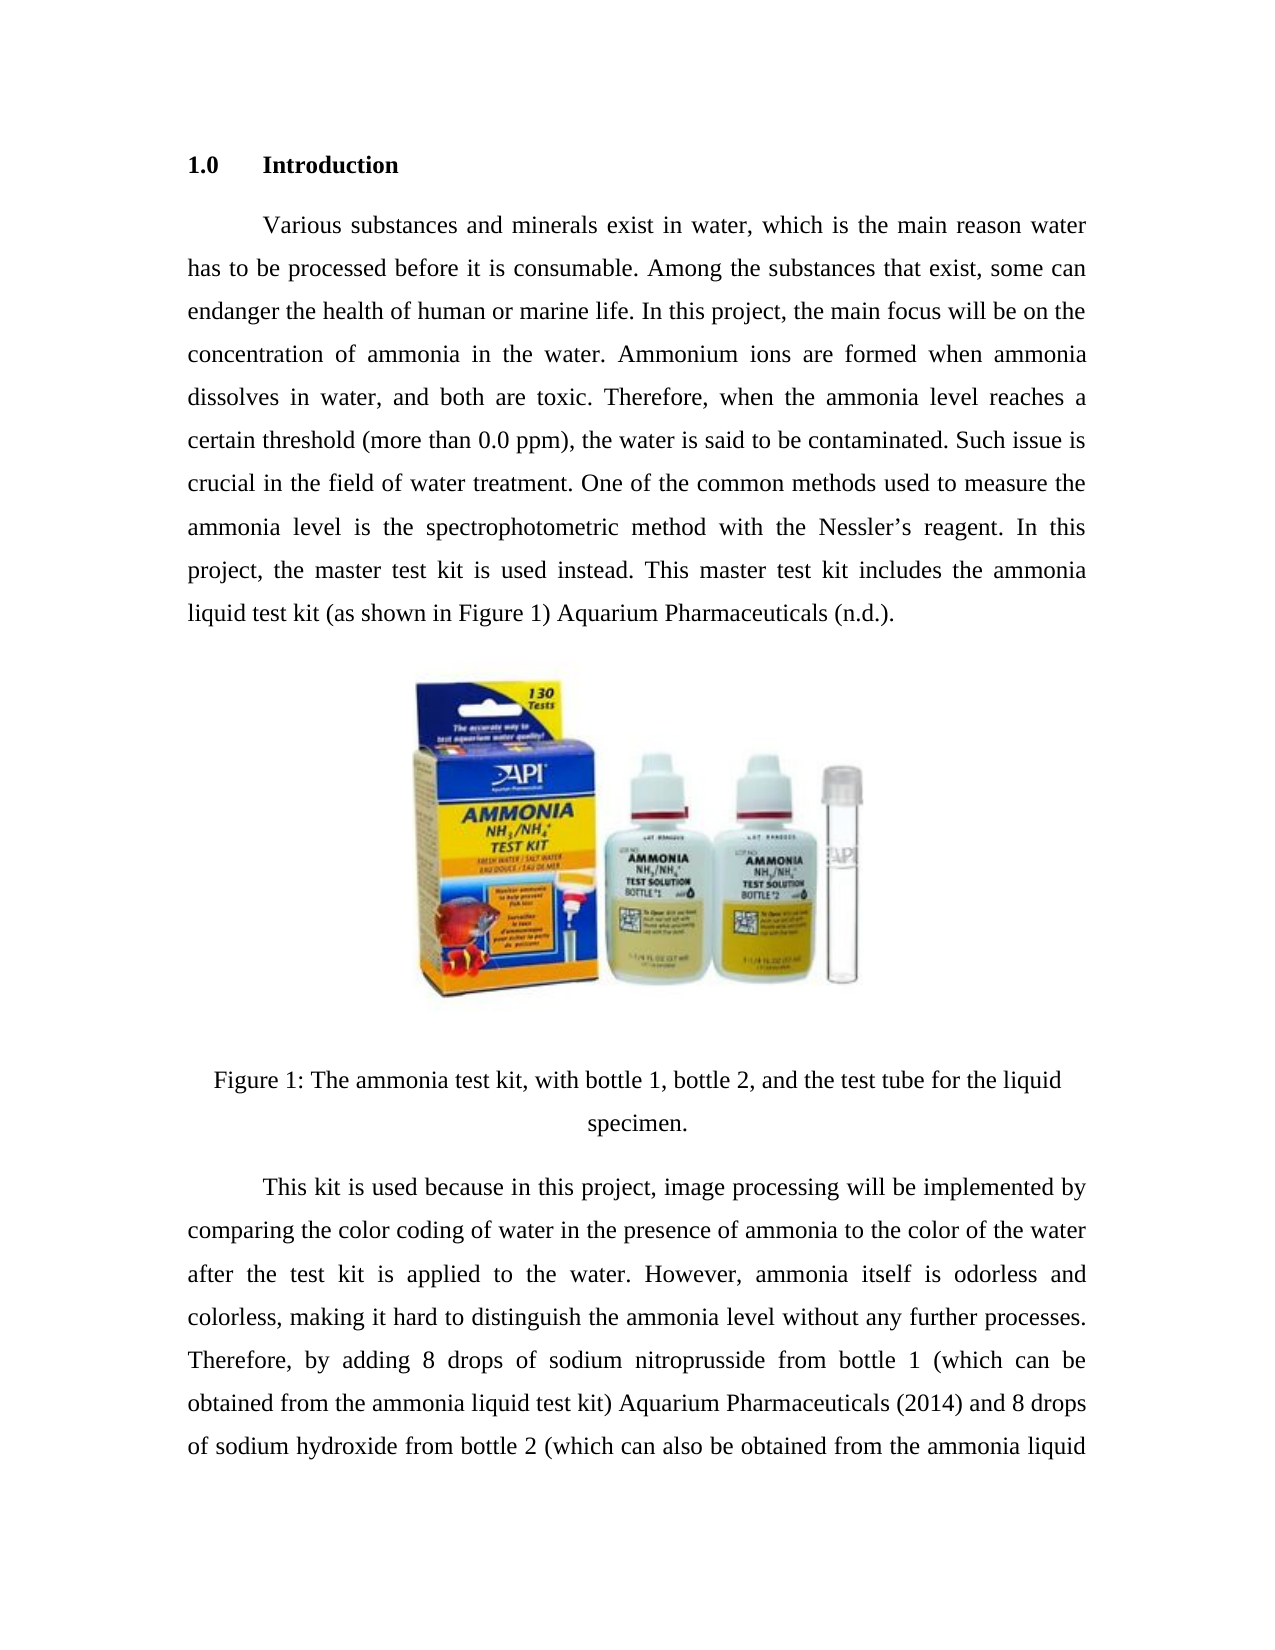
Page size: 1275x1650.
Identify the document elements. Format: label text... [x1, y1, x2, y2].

list Introduction [187, 150, 1087, 179]
text Various substances and minerals exist in water, which is the main reason water has to be processed before it is consumable. Among the substances that exist, some can endanger the health of human or marine life. In this project, the main focus will be on the concentration of ammonia in the water. Ammonium ions are formed when ammonia dissolves in water, and both are toxic. Therefore, when the ammonia level reaches a certain threshold (more than 0.0 ppm), the water is said to be contaminated. Such issue is crucial in the field of water treatment. One of the common methods used to measure the ammonia level is the spectrophotometric method with the Nessler’s reagent. In this project, the master test kit is used instead. This master test kit includes the ammonia liquid test kit (as shown in Figure 1) Aquarium Pharmaceuticals (n.d.). [187, 210, 1087, 627]
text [187, 1172, 1087, 1460]
picture [411, 661, 864, 1031]
text Figure 1: The ammonia test kit, with bottle 1, bottle 2, and the test tube for the liquid specimen. [187, 1065, 1087, 1137]
